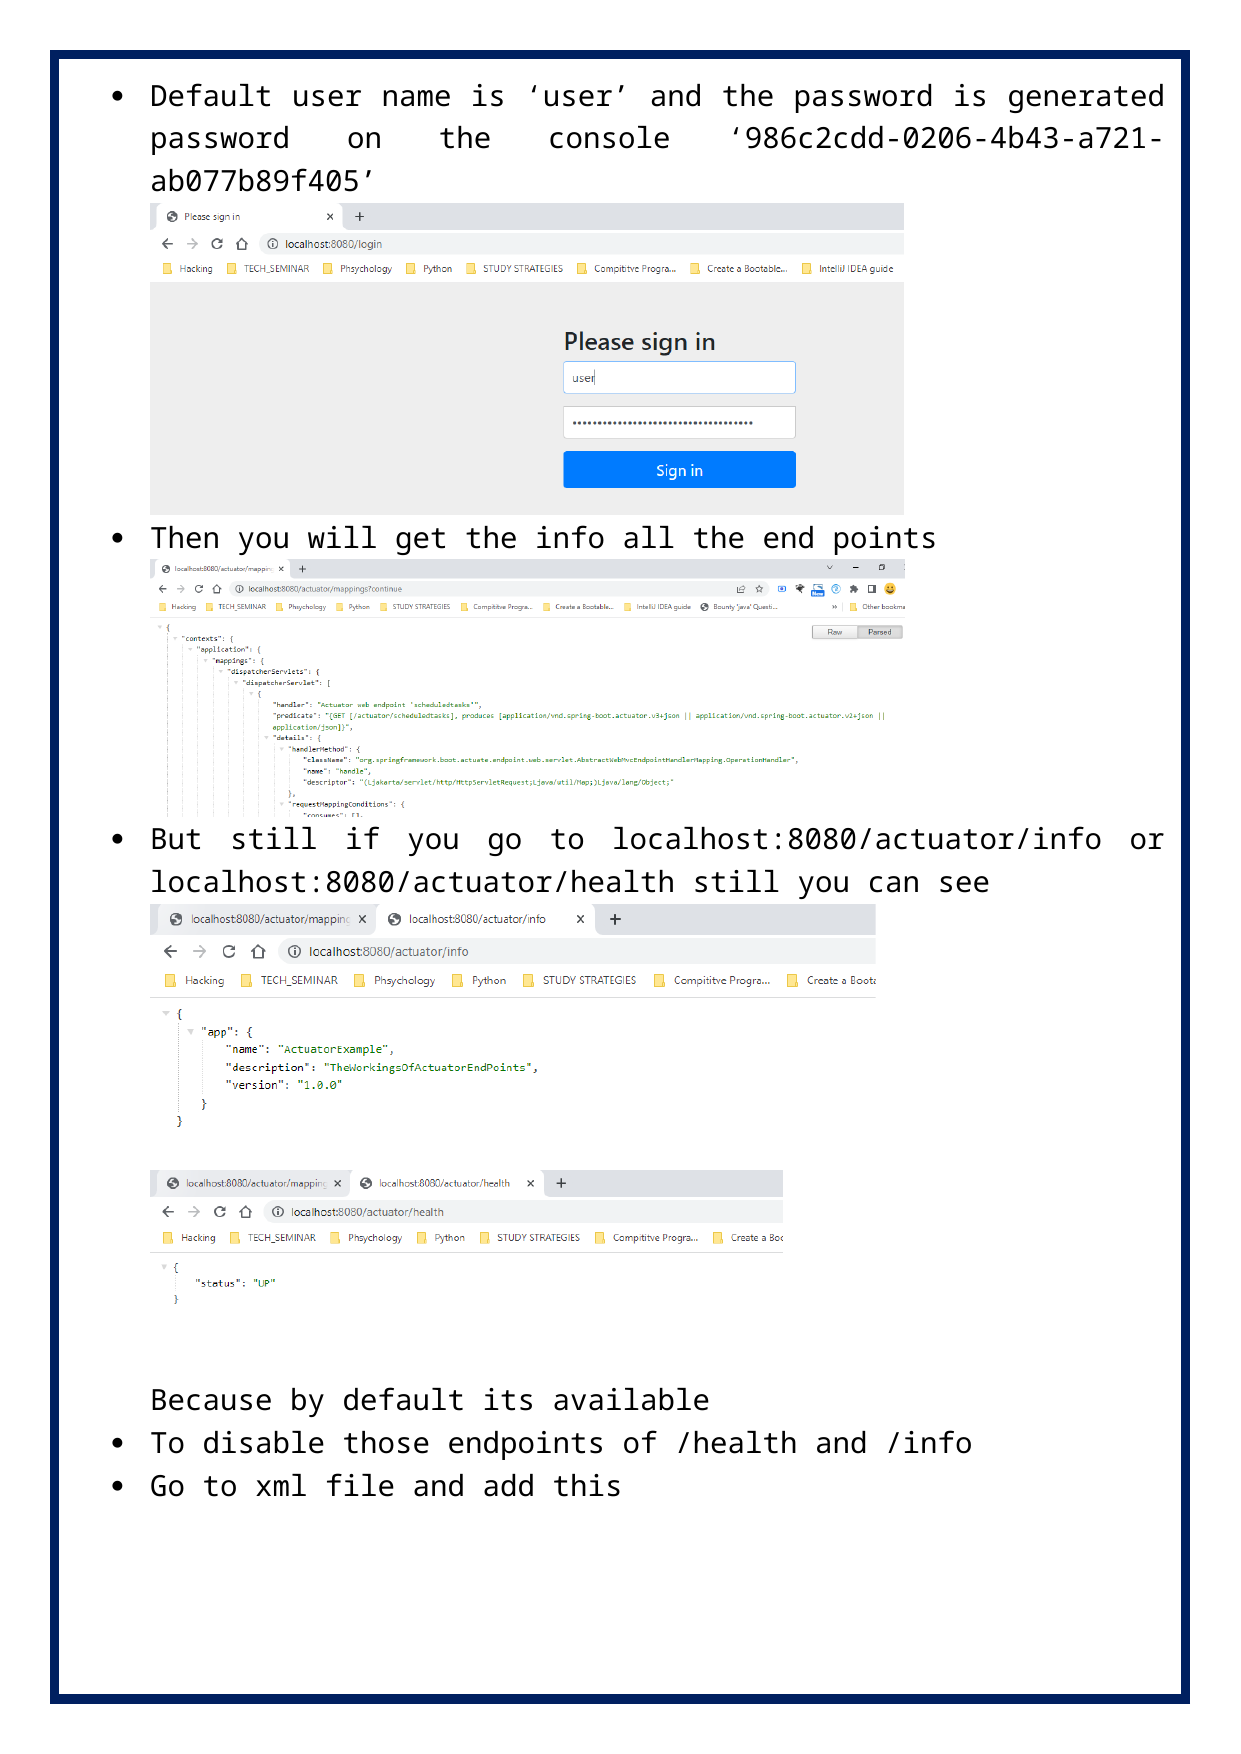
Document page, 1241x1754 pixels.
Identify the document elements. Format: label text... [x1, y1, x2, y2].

list Because by default its available [150, 1380, 1165, 1419]
list Default user name is ‘user’ and the password is generated password on the console ‘986c2cdd-0206-4b43-a721-ab077b89f405’ [112, 75, 1165, 200]
picture [150, 1170, 783, 1378]
picture [150, 559, 905, 817]
picture [150, 203, 904, 515]
picture [150, 904, 876, 1168]
list Go to xml file and add this [112, 1465, 1165, 1505]
list To disable those endpoints of /health and /info [112, 1422, 1165, 1462]
list But still if you go to localhost:8080/actuator/info or localhost:8080/actuator/health still you can see [112, 818, 1165, 901]
list Then you will get the info all the end points [112, 517, 1165, 557]
